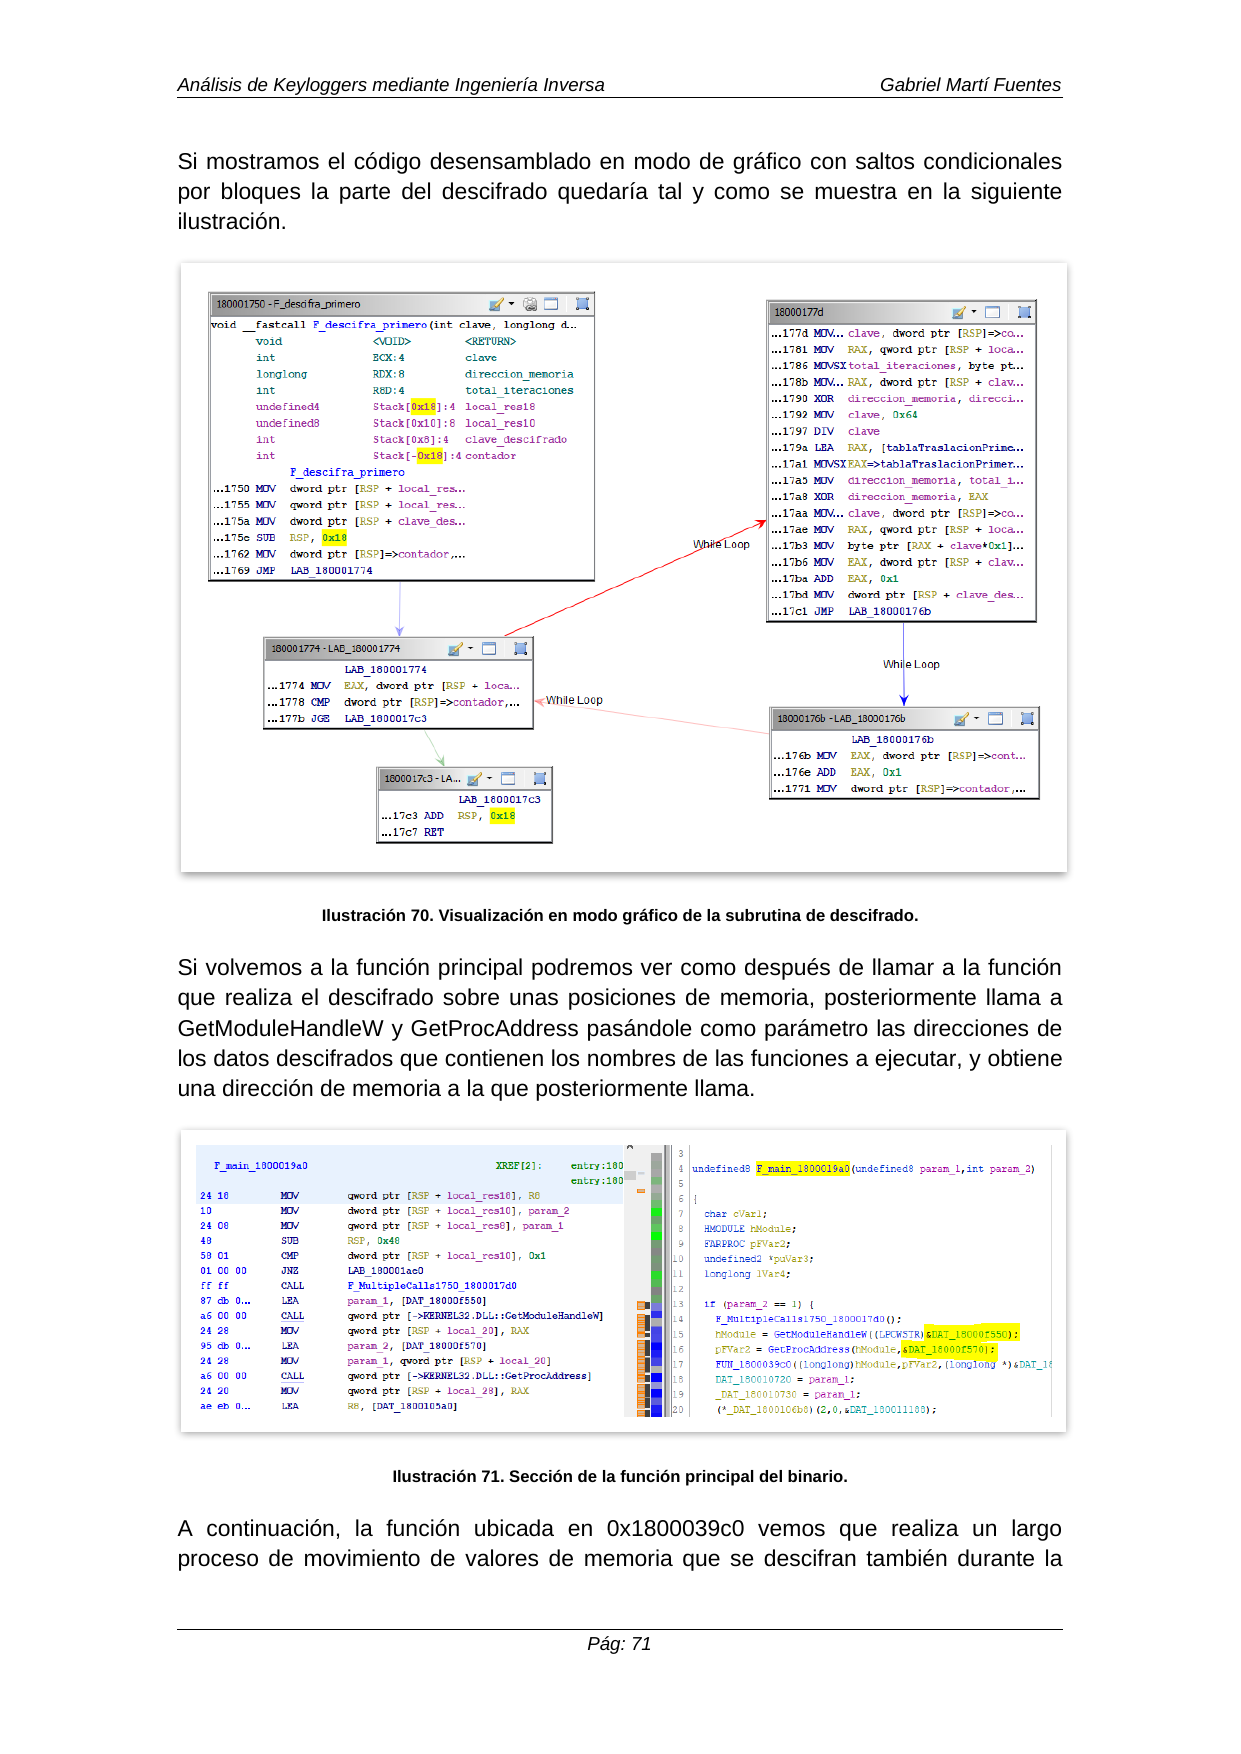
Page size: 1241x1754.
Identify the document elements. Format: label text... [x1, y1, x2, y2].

picture [196, 278, 1053, 858]
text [177, 1515, 1063, 1571]
picture [196, 1145, 1052, 1417]
text Si mostramos el código desensamblado en modo de gráfico con saltos condicionales por bloques la parte del descifrado quedaría tal y como se muestra en la siguiente ilustración. [177, 148, 1063, 234]
text Ilustración 70. Visualización en modo gráfico de la subrutina de descifrado. [177, 906, 1063, 925]
text Ilustración 71. Sección de la función principal del binario. [177, 1466, 1063, 1486]
text Si volvemos a la función principal podremos ver como después de llamar a la función que realiza el descifrado sobre unas posiciones de memoria, posteriormente llama a GetModuleHandleW y GetProcAddress pasándole como parámetro las direcciones de los datos descifrados que contienen los nombres de las funciones a ejecutar, y obtiene una dirección de memoria a la que posteriormente llama. [177, 954, 1063, 1101]
